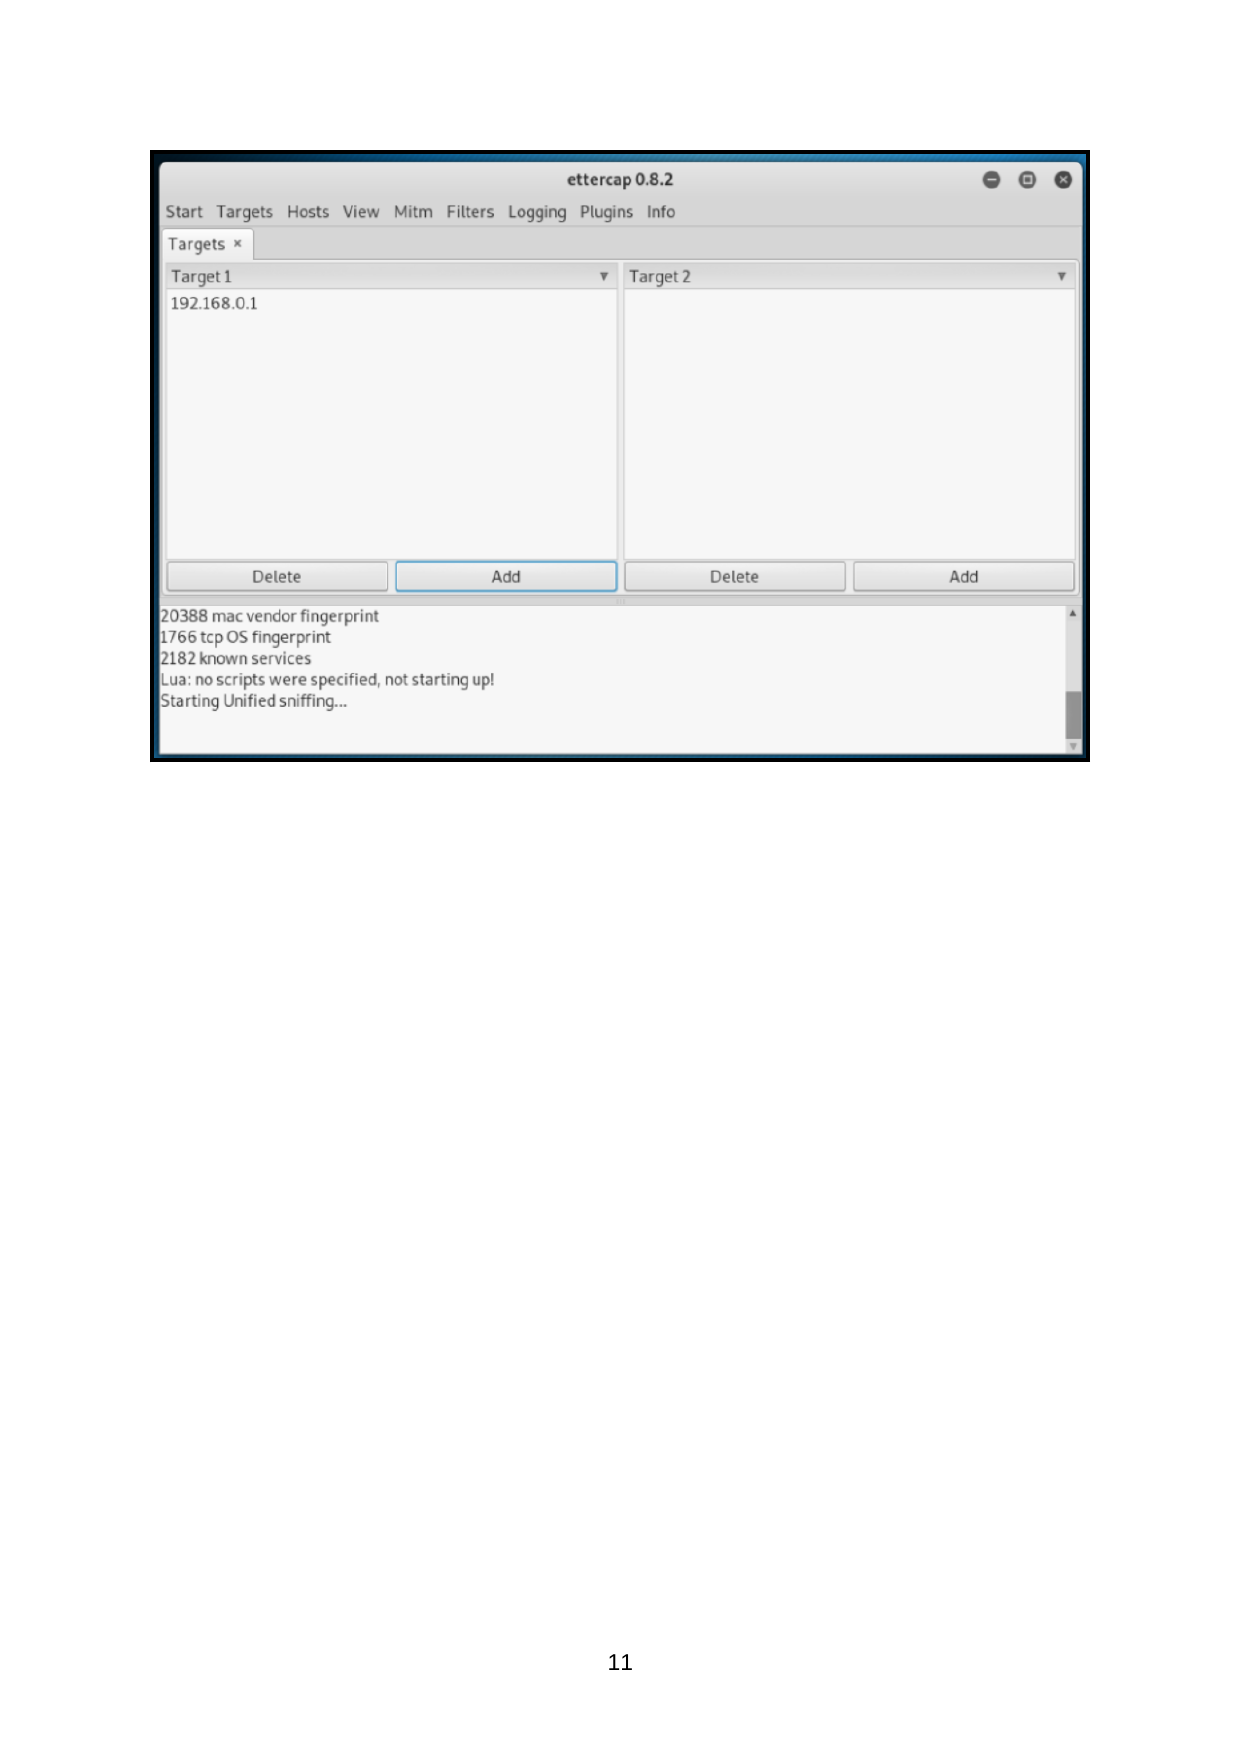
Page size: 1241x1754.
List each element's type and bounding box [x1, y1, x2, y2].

picture [154, 154, 1086, 758]
